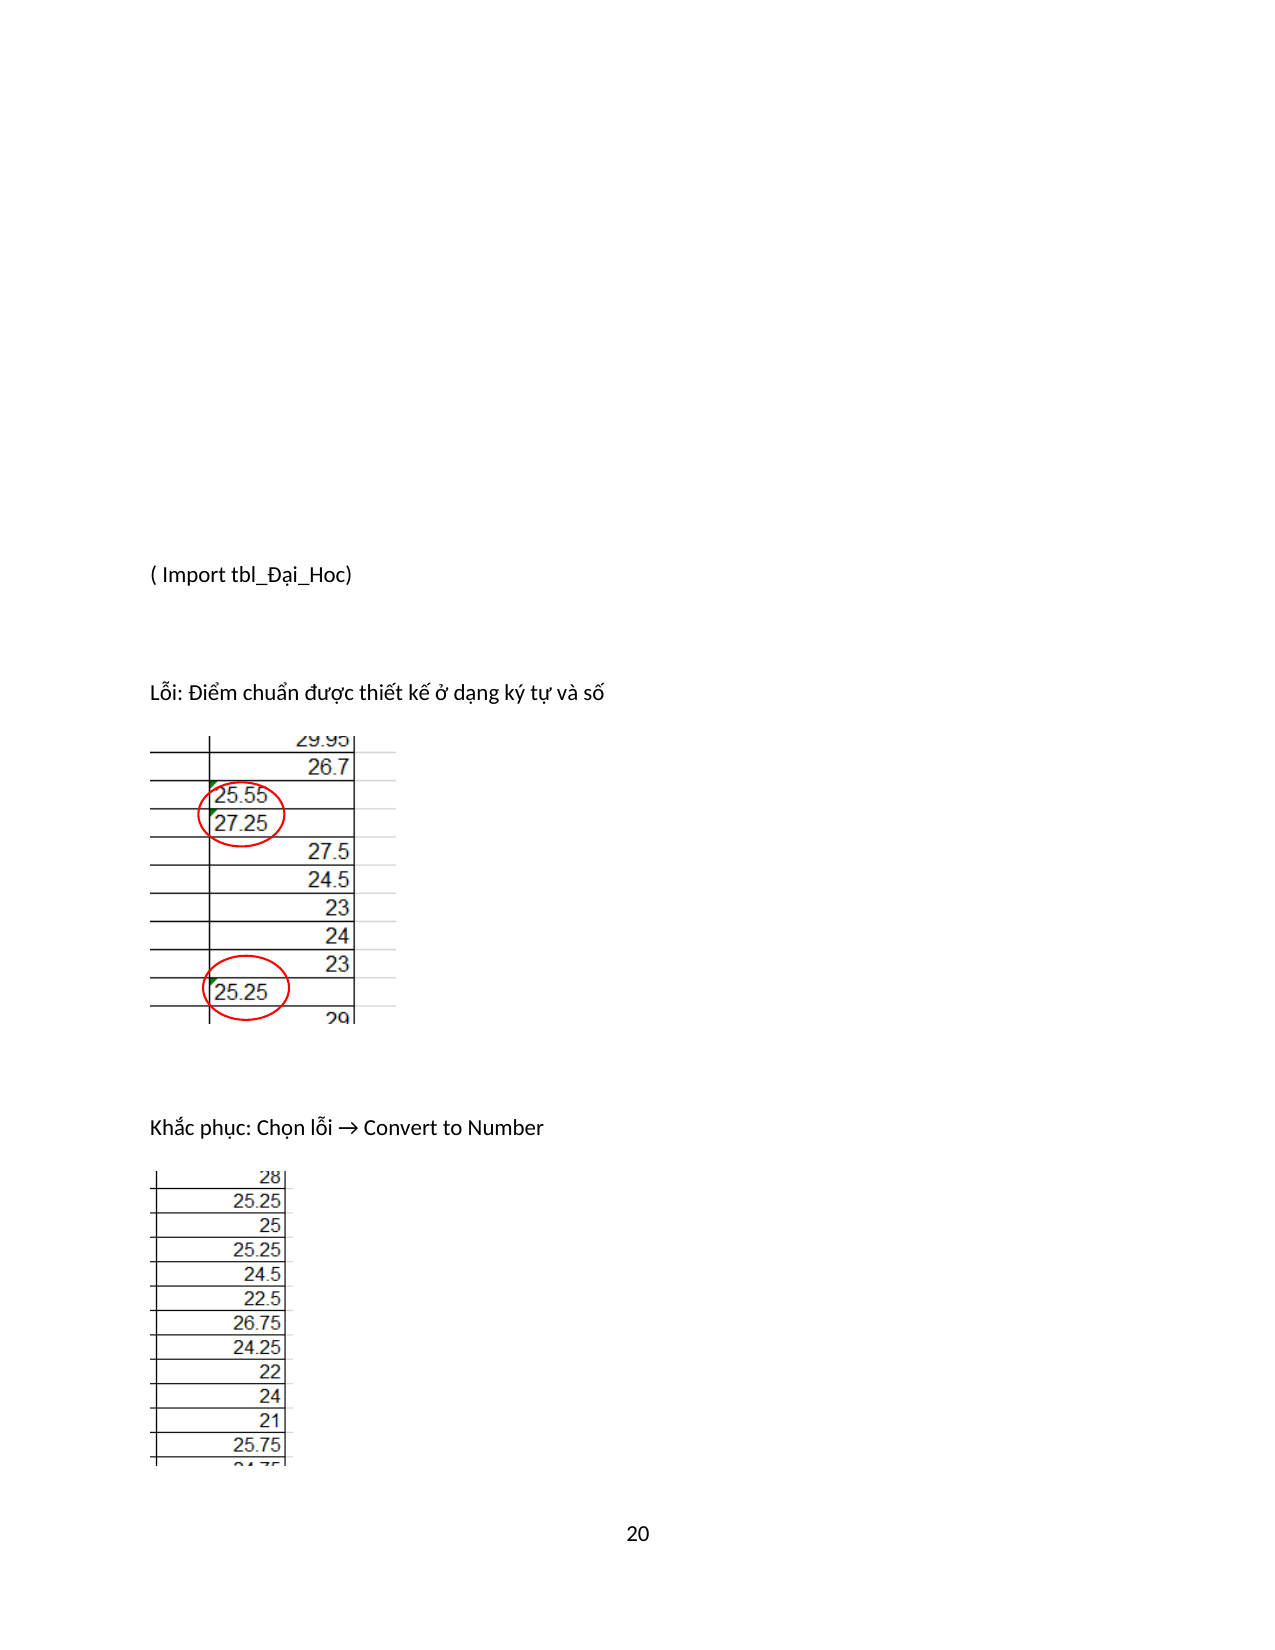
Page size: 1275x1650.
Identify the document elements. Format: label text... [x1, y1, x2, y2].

text Lỗi: Điểm chuẩn được thiết kế ở dạng ký tự và số [150, 678, 1125, 706]
text Khắc phục: Chọn lỗi → Convert to Number [150, 1113, 1125, 1141]
text ( Import tbl_Đại_Hoc) [150, 561, 1125, 588]
picture [150, 736, 397, 1024]
picture [150, 1171, 293, 1466]
